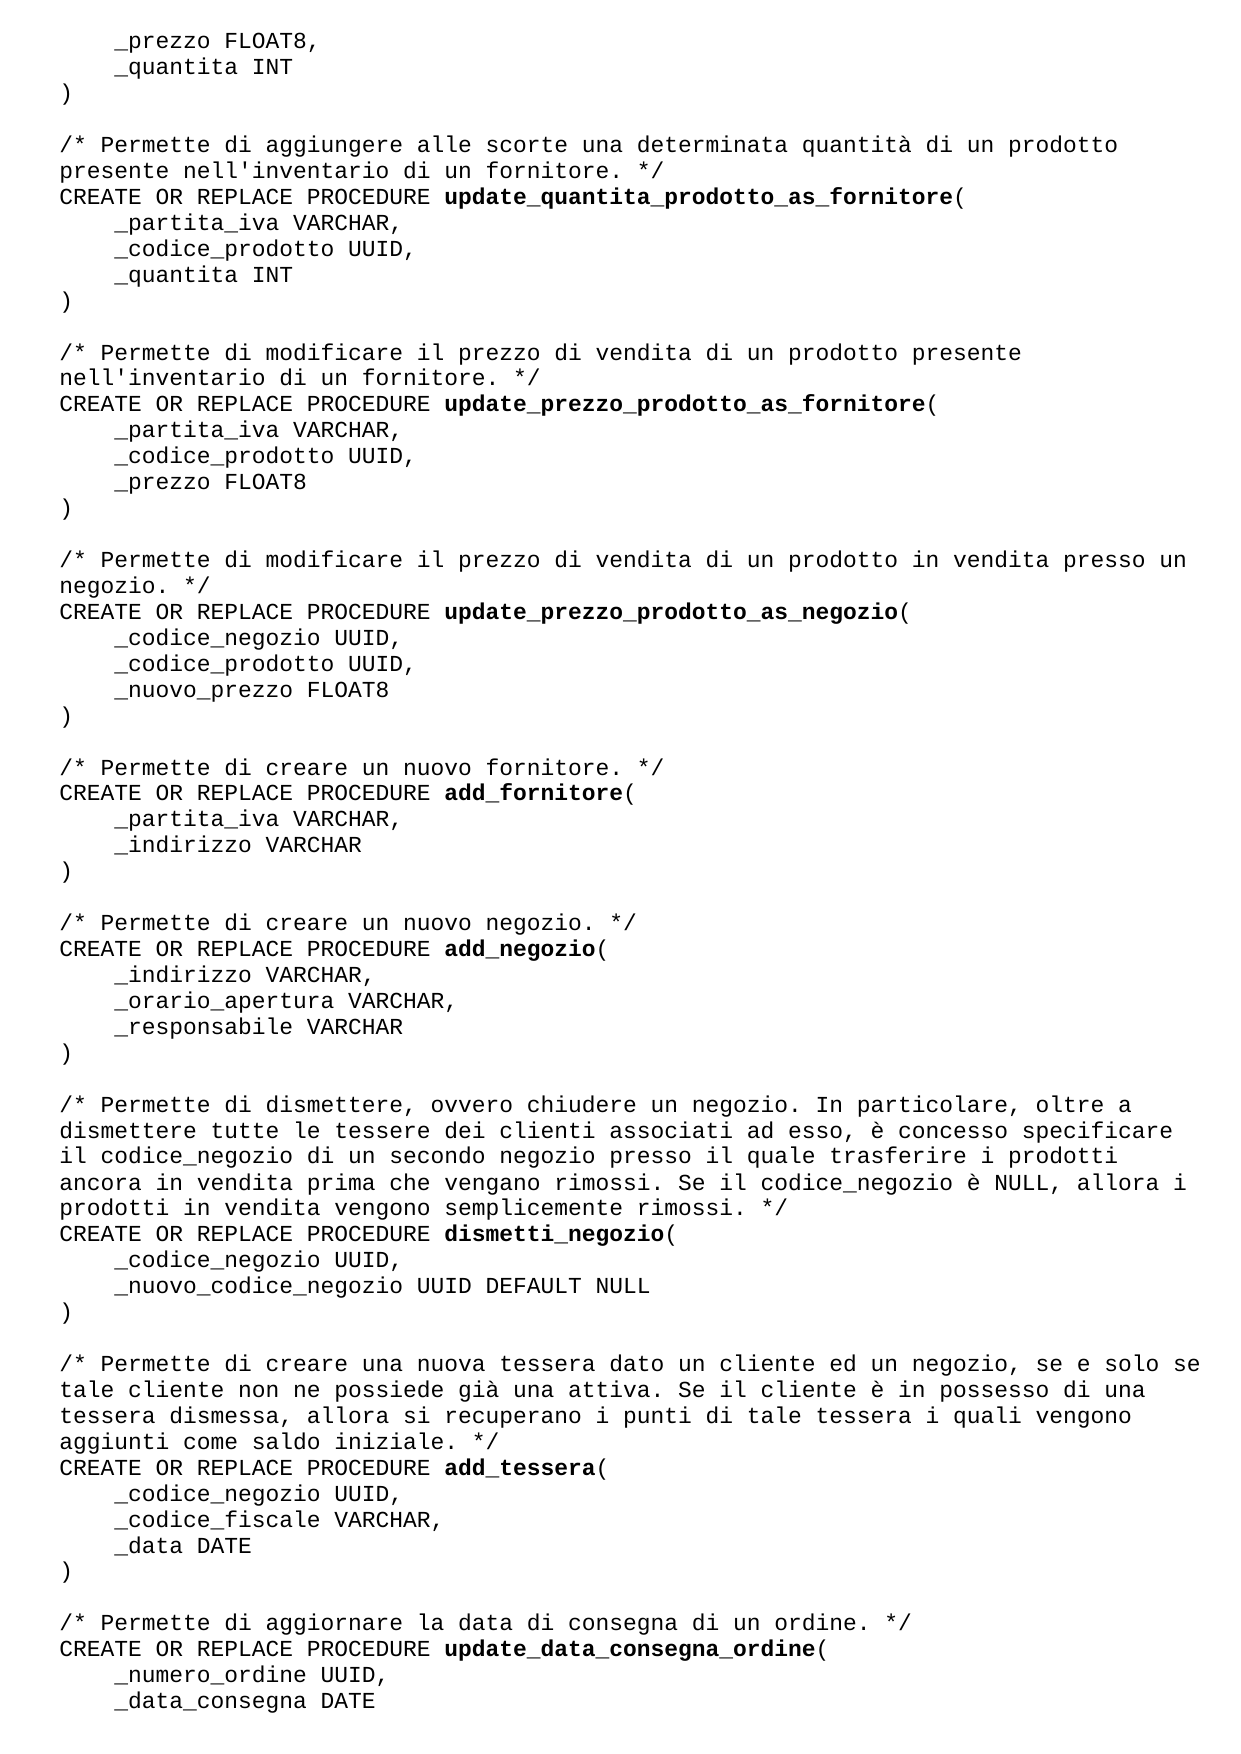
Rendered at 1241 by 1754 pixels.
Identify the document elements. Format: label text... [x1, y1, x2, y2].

text CREATE OR REPLACE PROCEDURE add_tessera( [59, 1456, 1211, 1482]
text _nuovo_codice_negozio UUID DEFAULT NULL [59, 1274, 1211, 1301]
text _codice_negozio UUID, [59, 1482, 1211, 1508]
text /* Permette di modificare il prezzo di vendita di un prodotto in vendita presso un negozio. */ [59, 548, 1211, 600]
text _quantita INT [59, 263, 1211, 289]
text _responsabile VARCHAR [59, 1015, 1211, 1041]
text ) [59, 859, 1211, 886]
text ) [59, 1301, 1211, 1326]
text _orario_apertura VARCHAR, [59, 989, 1211, 1015]
text CREATE OR REPLACE PROCEDURE add_fornitore( [59, 782, 1211, 808]
text ) [59, 1560, 1211, 1586]
text CREATE OR REPLACE PROCEDURE update_data_consegna_ordine( [59, 1638, 1211, 1664]
text /* Permette di aggiungere alle scorte una determinata quantità di un prodotto presente nell'inventario di un fornitore. */ [59, 133, 1211, 185]
text ) [59, 81, 1211, 107]
text ) [59, 704, 1211, 730]
text _partita_iva VARCHAR, [59, 211, 1211, 237]
text ) [59, 289, 1211, 315]
text _data DATE [59, 1534, 1211, 1560]
text _nuovo_prezzo FLOAT8 [59, 678, 1211, 704]
text /* Permette di modificare il prezzo di vendita di un prodotto presente nell'inventario di un fornitore. */ [59, 341, 1211, 393]
text CREATE OR REPLACE PROCEDURE dismetti_negozio( [59, 1223, 1211, 1249]
text _codice_negozio UUID, [59, 626, 1211, 652]
text CREATE OR REPLACE PROCEDURE update_prezzo_prodotto_as_fornitore( [59, 393, 1211, 419]
text /* Permette di aggiornare la data di consegna di un ordine. */ [59, 1612, 1211, 1638]
text _codice_negozio UUID, [59, 1249, 1211, 1274]
text _indirizzo VARCHAR, [59, 963, 1211, 989]
text _prezzo FLOAT8, [59, 29, 1211, 56]
text /* Permette di creare un nuovo fornitore. */ [59, 756, 1211, 782]
text CREATE OR REPLACE PROCEDURE update_prezzo_prodotto_as_negozio( [59, 600, 1211, 626]
text _codice_prodotto UUID, [59, 444, 1211, 471]
text _data_consegna DATE [59, 1689, 1211, 1716]
text _codice_fiscale VARCHAR, [59, 1508, 1211, 1534]
text _codice_prodotto UUID, [59, 652, 1211, 678]
text CREATE OR REPLACE PROCEDURE update_quantita_prodotto_as_fornitore( [59, 185, 1211, 211]
text _indirizzo VARCHAR [59, 834, 1211, 859]
text _quantita INT [59, 56, 1211, 81]
text _partita_iva VARCHAR, [59, 419, 1211, 444]
text /* Permette di creare un nuovo negozio. */ [59, 911, 1211, 937]
text ) [59, 1041, 1211, 1067]
text ) [59, 496, 1211, 522]
text /* Permette di dismettere, ovvero chiudere un negozio. In particolare, oltre a dismettere tutte le tessere dei clienti associati ad esso, è concesso specificare il codice_negozio di un secondo negozio presso il quale trasferire i prodotti ancora in vendita prima che vengano rimossi. Se il codice_negozio è NULL, allora i prodotti in vendita vengono semplicemente rimossi. */ [59, 1093, 1211, 1223]
text CREATE OR REPLACE PROCEDURE add_negozio( [59, 937, 1211, 963]
text _partita_iva VARCHAR, [59, 808, 1211, 834]
text /* Permette di creare una nuova tessera dato un cliente ed un negozio, se e solo se tale cliente non ne possiede già una attiva. Se il cliente è in possesso di una tessera dismessa, allora si recuperano i punti di tale tessera i quali vengono aggiunti come saldo iniziale. */ [59, 1352, 1211, 1456]
text _prezzo FLOAT8 [59, 471, 1211, 496]
text _numero_ordine UUID, [59, 1664, 1211, 1689]
text _codice_prodotto UUID, [59, 237, 1211, 263]
